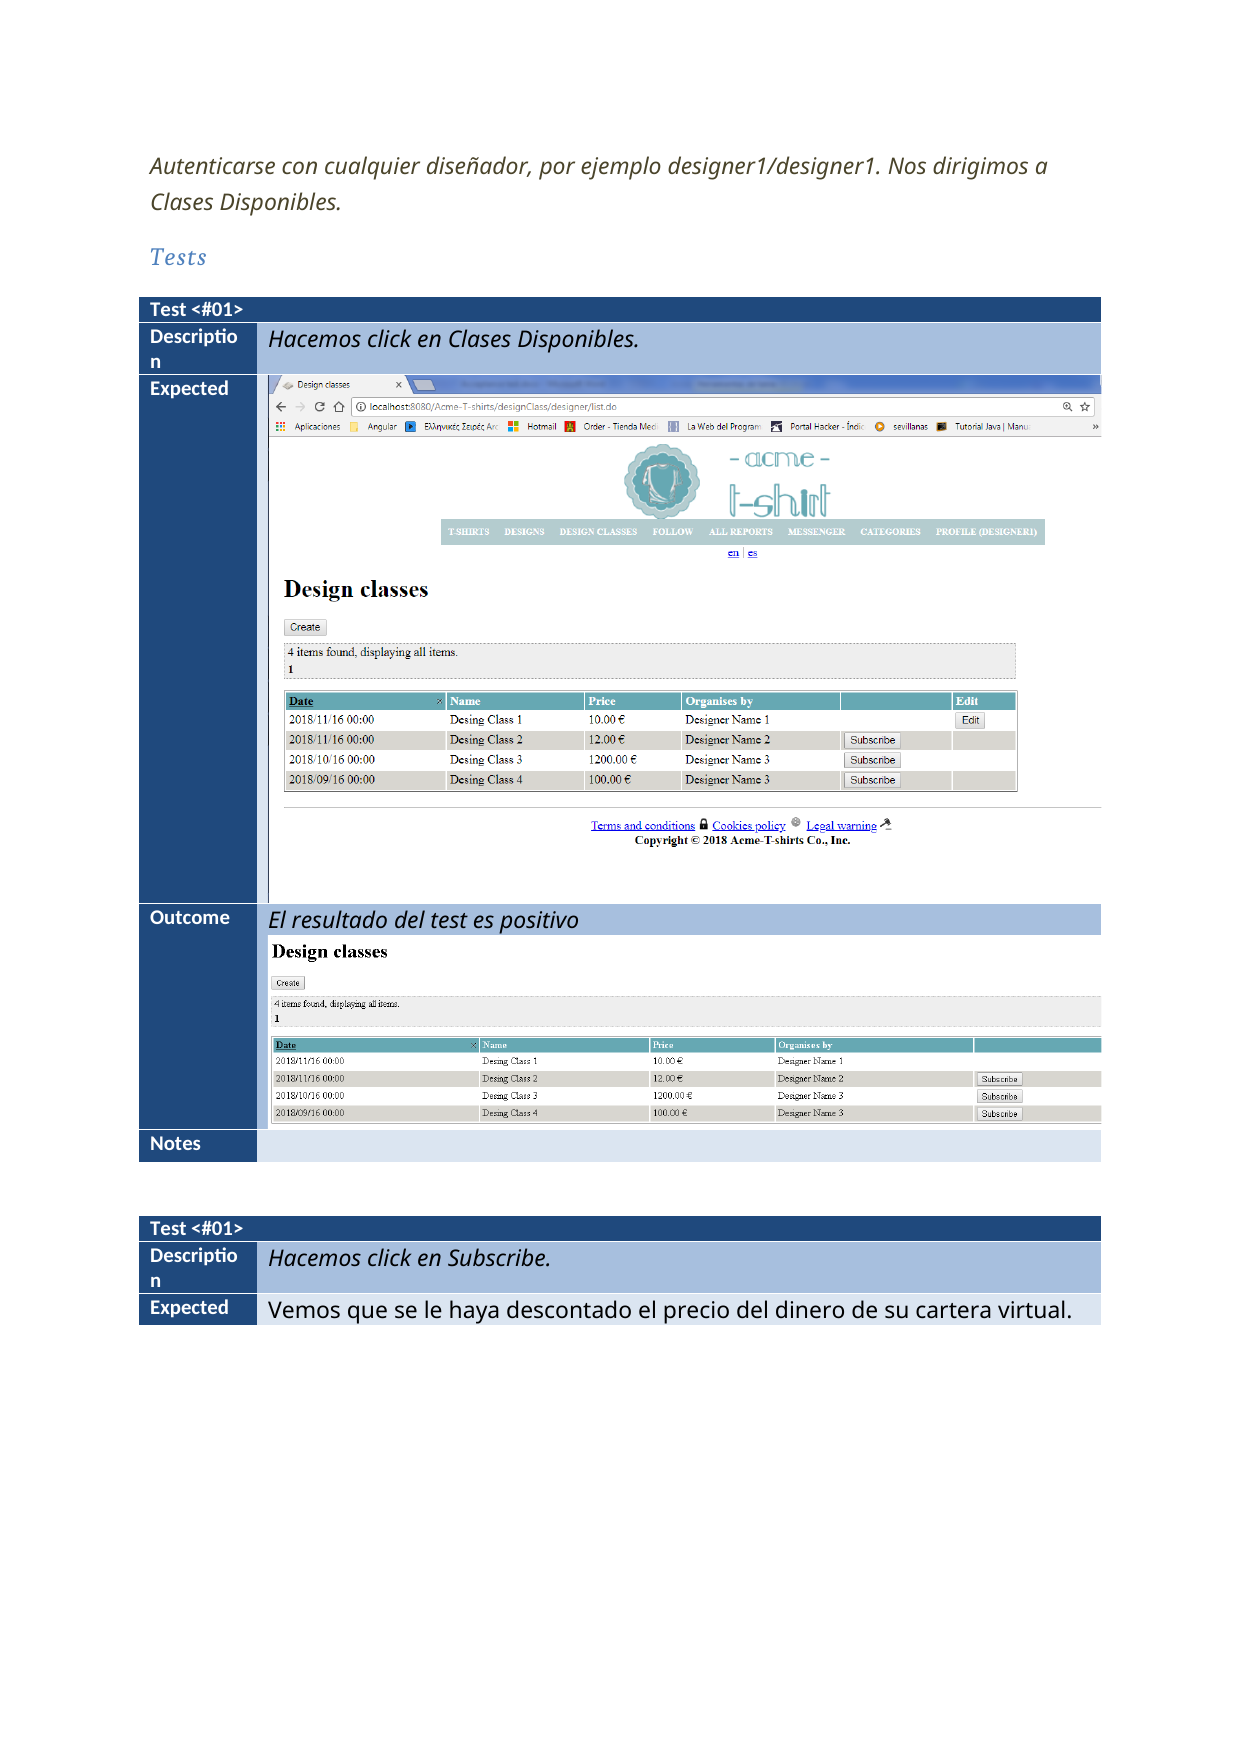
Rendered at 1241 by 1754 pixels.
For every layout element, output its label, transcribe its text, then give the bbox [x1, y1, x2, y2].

table_cell Vemos que se le haya descontado el precio del dinero de su cartera virtual. [257, 1294, 1101, 1325]
table_cell Hacemos click en Subscribe. [257, 1242, 1101, 1293]
table_cell Notes [139, 1130, 257, 1162]
table_cell Hacemos click en Clases Disponibles. [257, 323, 1101, 374]
table_cell Outcome [139, 904, 257, 1129]
table_cell Description [139, 323, 257, 374]
table_header Test <#01> [139, 297, 1101, 322]
subtitle Tests [150, 243, 1090, 271]
table_cell Expected [139, 375, 257, 903]
table_cell [257, 375, 267, 903]
picture [267, 375, 1102, 903]
picture [267, 935, 1102, 1130]
table_header Test <#01> [139, 1216, 1101, 1241]
table_cell Expected [139, 1294, 257, 1325]
table_cell [257, 1130, 1101, 1162]
text Autenticarse con cualquier diseñador, por ejemplo designer1/designer1. Nos dirigimos a Clases Disponibles. [150, 150, 1090, 217]
table_cell Description [139, 1242, 257, 1293]
table_cell El resultado del test es positivo [257, 904, 1101, 1129]
